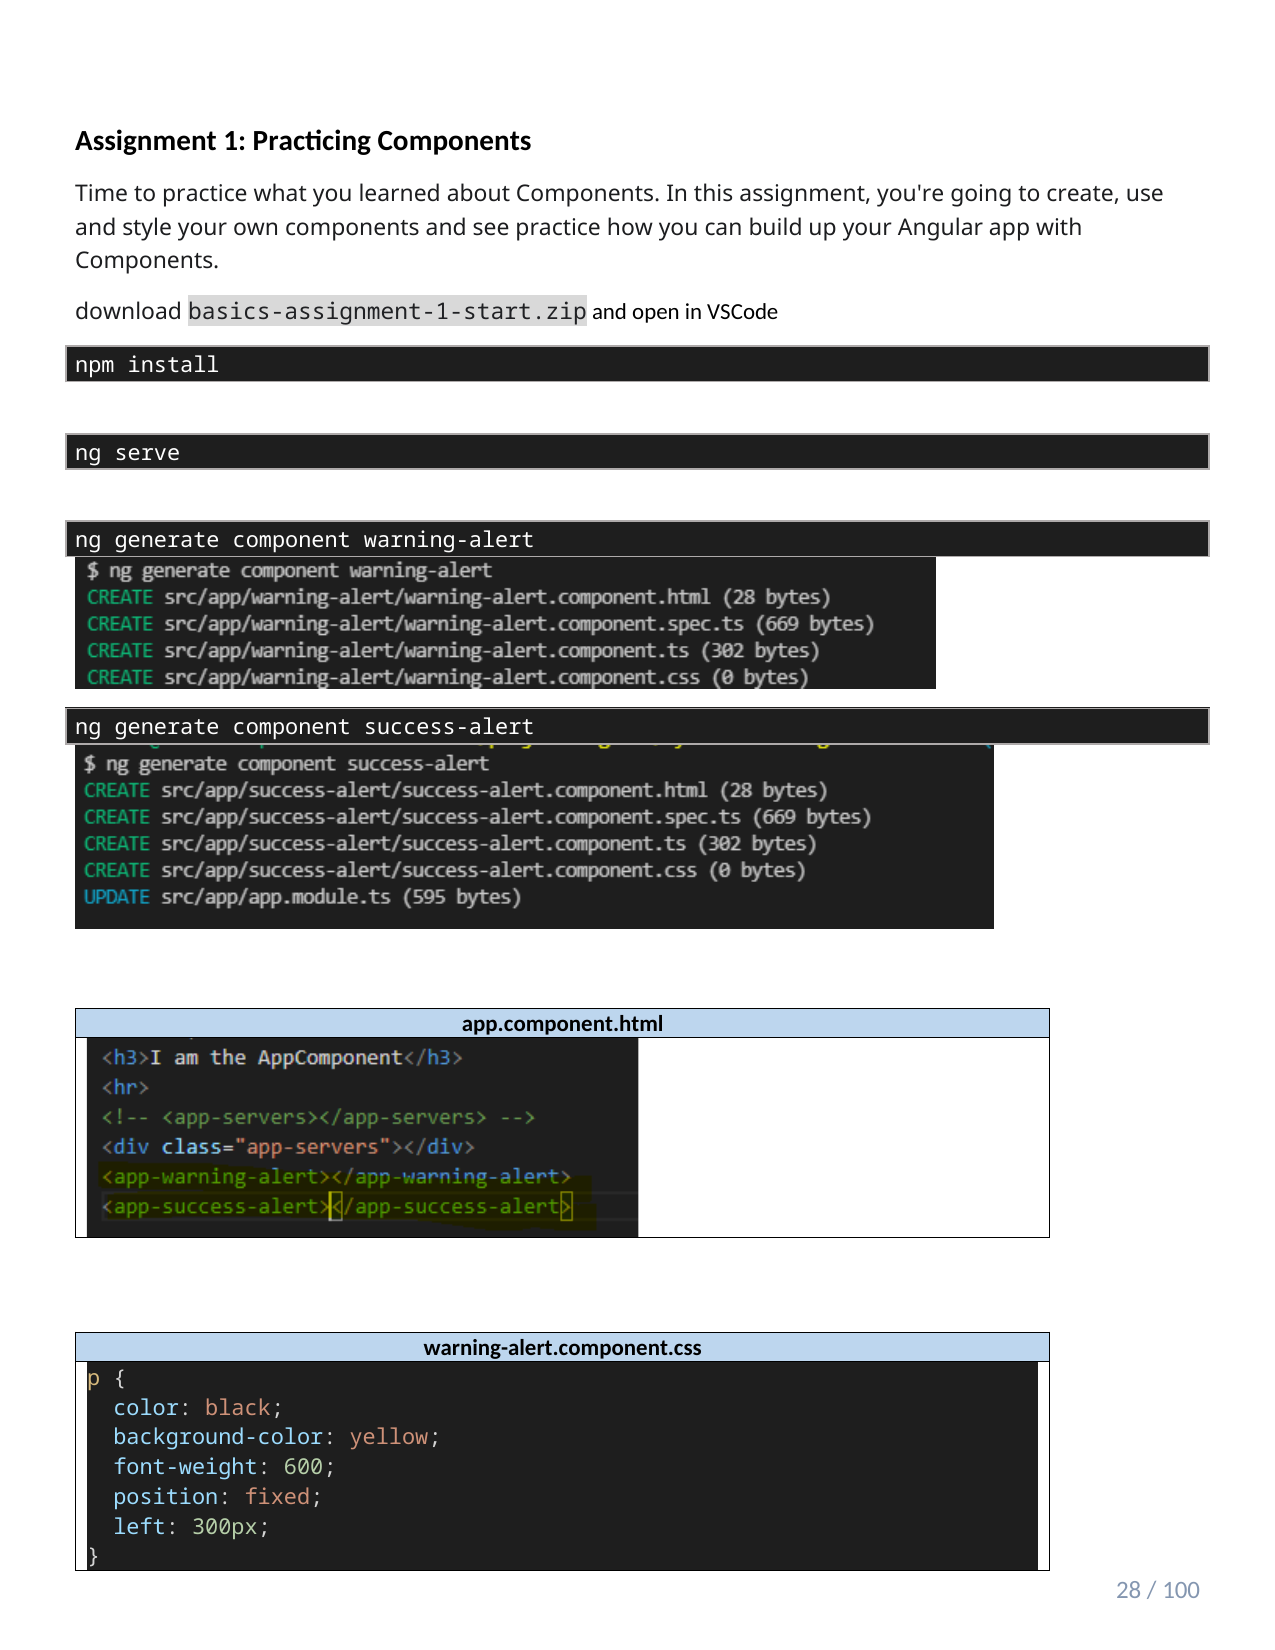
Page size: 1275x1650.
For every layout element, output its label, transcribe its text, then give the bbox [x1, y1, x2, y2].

table_cell [639, 1038, 1049, 1237]
text ng generate component warning-alert [67, 522, 1208, 556]
text ng serve [67, 435, 1208, 468]
table_header app.component.html [76, 1009, 1049, 1037]
text ng generate component success-alert [67, 709, 1208, 743]
picture [75, 745, 994, 929]
text npm install [67, 347, 1208, 381]
table_cell [76, 1038, 86, 1237]
text Assignment 1: Practicing Components [75, 122, 1200, 157]
table_header warning-alert.component.css [76, 1333, 1049, 1361]
picture [86, 1038, 639, 1237]
picture [75, 557, 936, 689]
text Time to practice what you learned about Components. In this assignment, you're going to create, use and style your own components and see practice how you can build up your Angular app with Components. [75, 177, 1200, 276]
text download basics-assignment-1-start.zip and open in VSCode [587, 295, 1200, 326]
